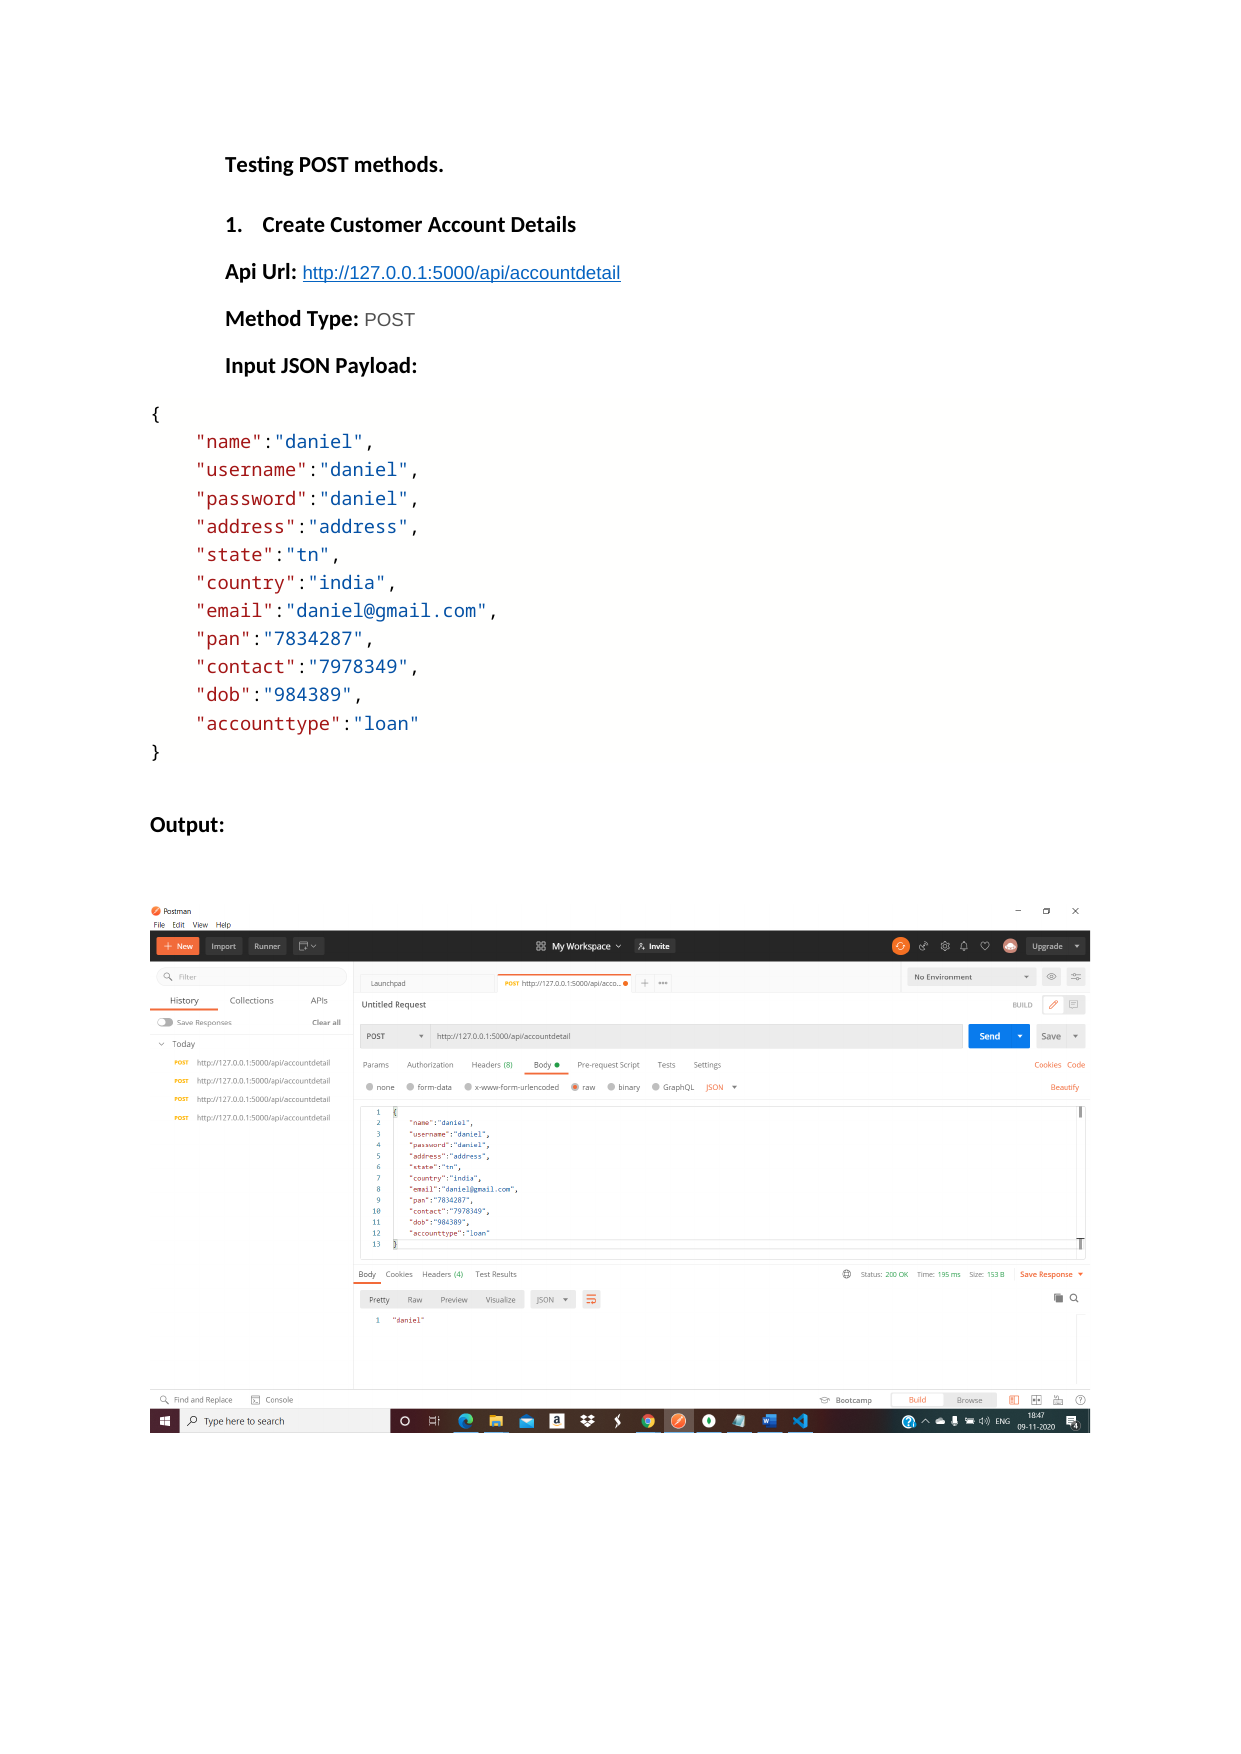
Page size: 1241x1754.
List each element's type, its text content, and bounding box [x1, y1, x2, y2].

list Create Customer Account Details [225, 210, 1090, 238]
text Api Url: http://127.0.0.1:5000/api/accountdetail [225, 257, 1090, 285]
text "name":"daniel", [150, 426, 1090, 454]
text "accounttype":"loan" [150, 707, 1090, 735]
text Output: [150, 810, 1090, 838]
text "username":"daniel", [150, 454, 1090, 482]
text Method Type: POST [225, 304, 1090, 332]
text "address":"address", [150, 510, 1090, 538]
text "dob":"984389", [150, 679, 1090, 707]
text { [150, 398, 1090, 426]
text "email":"daniel@gmail.com", [150, 595, 1090, 623]
text "contact":"7978349", [150, 651, 1090, 679]
picture [150, 904, 1091, 1433]
text } [150, 735, 1090, 763]
text "country":"india", [150, 567, 1090, 595]
text "state":"tn", [150, 538, 1090, 567]
text "pan":"7834287", [150, 623, 1090, 651]
text Input JSON Payload: [225, 351, 1090, 379]
list Testing POST methods. [225, 150, 1090, 178]
text "password":"daniel", [150, 482, 1090, 510]
